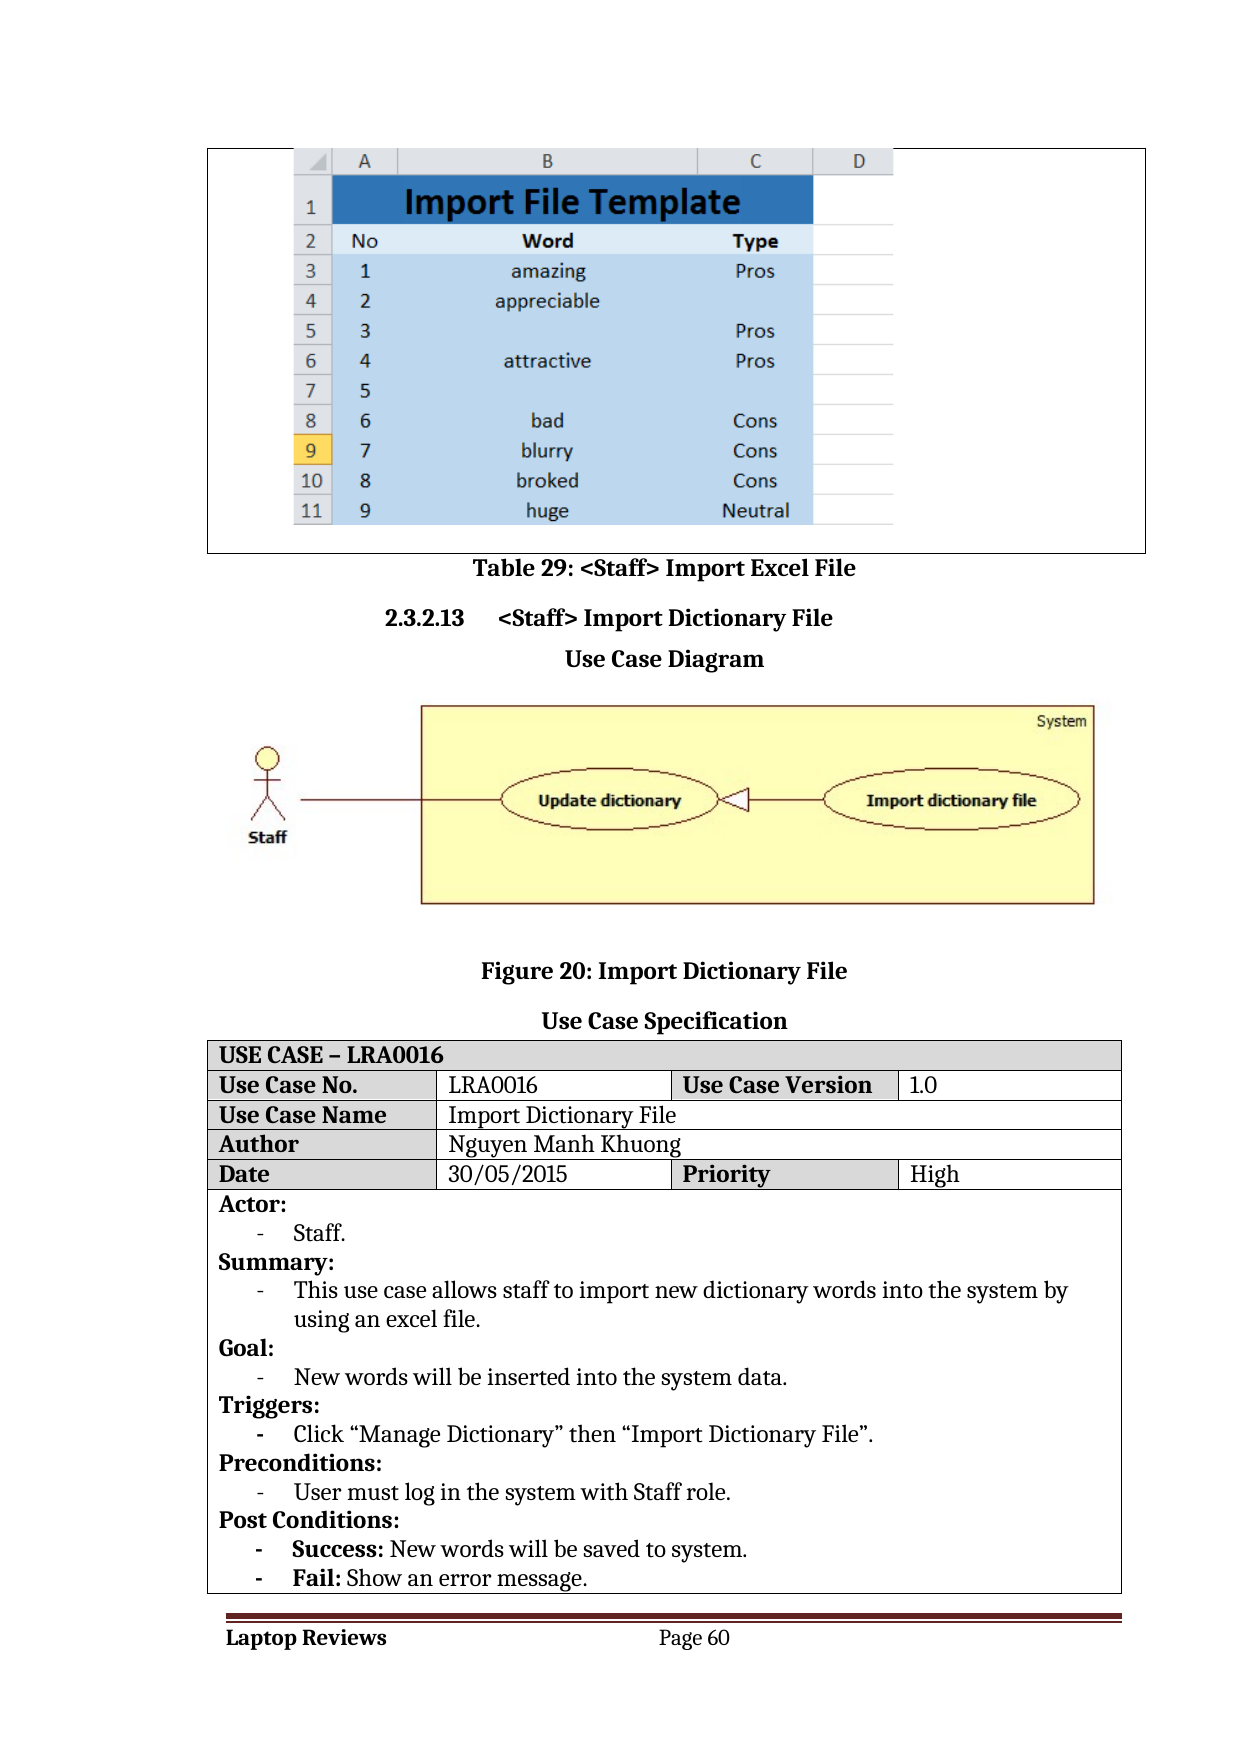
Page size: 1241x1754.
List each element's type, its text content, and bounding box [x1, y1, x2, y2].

table_cell Use Case Version [672, 1071, 898, 1099]
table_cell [208, 149, 1145, 553]
subtitle Use Case Specification [207, 1007, 1122, 1036]
table_cell High [899, 1160, 1121, 1189]
table_cell Import Dictionary File [437, 1101, 1121, 1129]
table_cell Use Case No. [208, 1071, 436, 1099]
picture [206, 678, 1123, 933]
table_cell 30/05/2015 [437, 1160, 671, 1189]
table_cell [208, 1190, 1121, 1592]
table_cell 1.0 [899, 1071, 1121, 1099]
text Table 29: <Staff> Import Excel File [207, 554, 1122, 583]
table_cell Nguyen Manh Khuong [437, 1130, 1121, 1159]
table_cell Use Case Name [208, 1101, 436, 1129]
subtitle <Staff> Import Dictionary File [385, 604, 1122, 632]
table_cell LRA0016 [437, 1071, 671, 1099]
table_cell Priority [672, 1160, 898, 1189]
text Figure 20: Import Dictionary File [207, 957, 1122, 986]
table_cell Author [208, 1130, 436, 1159]
table_header USE CASE – LRA0016 [208, 1041, 1121, 1070]
table_cell Date [208, 1160, 436, 1189]
subtitle Use Case Diagram [207, 645, 1122, 674]
picture [293, 148, 894, 525]
